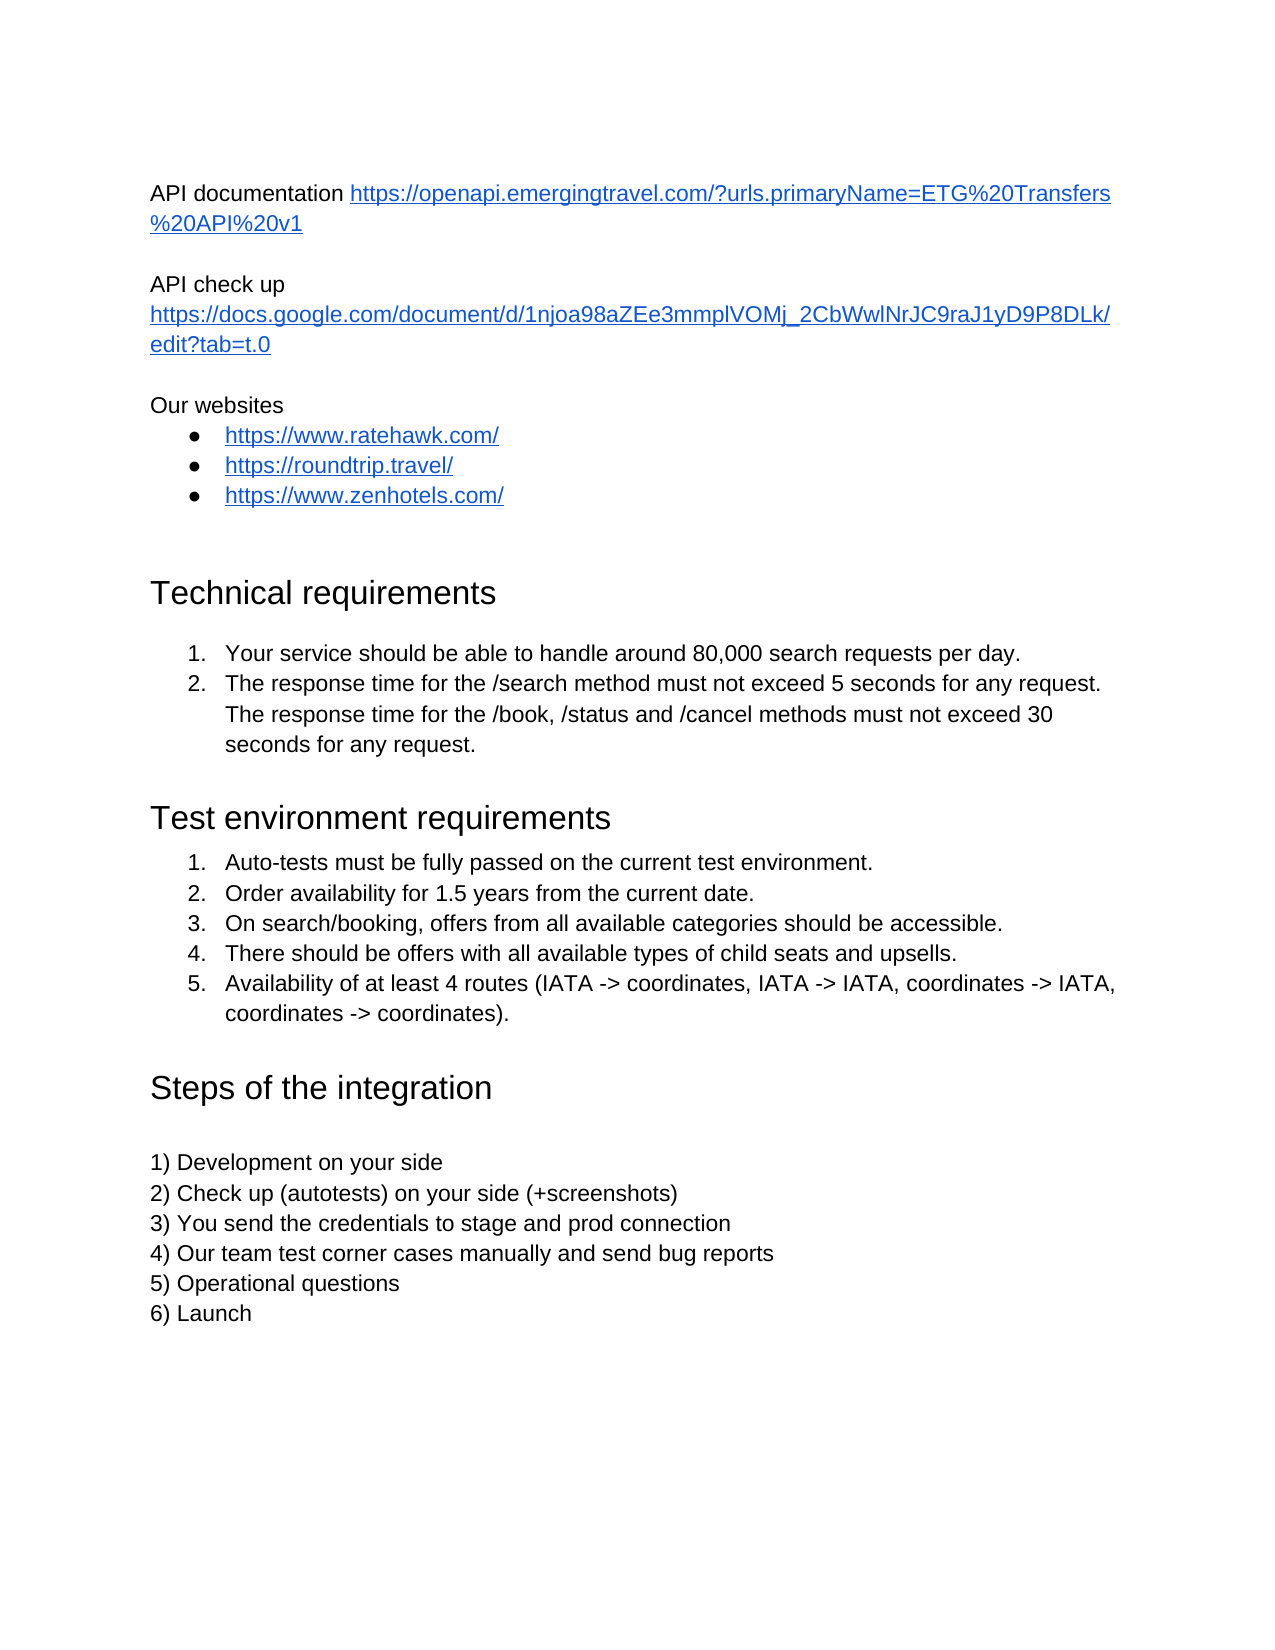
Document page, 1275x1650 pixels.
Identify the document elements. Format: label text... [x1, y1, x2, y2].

text 3) You send the credentials to stage and prod connection [150, 1210, 1125, 1236]
text 2) Check up (autotests) on your side (+screenshots) [150, 1179, 1125, 1206]
list The response time for the /search method must not exceed 5 seconds for any request. The response time for the /book, /status and /cancel methods must not exceed 30 seconds for any request. [187, 670, 1125, 757]
subtitle Test environment requirements [150, 798, 1125, 837]
list Auto-tests must be fully passed on the current test environment. [187, 849, 1125, 876]
subtitle Steps of the integration [150, 1068, 1125, 1107]
subtitle Technical requirements [150, 573, 1125, 611]
list There should be offers with all available types of child seats and upsells. [187, 940, 1125, 966]
text 4) Our team test corner cases manually and send bug reports [150, 1240, 1125, 1266]
list https://www.ratehawk.com/ [187, 422, 1125, 448]
text Our websites [150, 392, 1125, 418]
text API documentation https://openapi.emergingtravel.com/?urls.primaryName=ETG%20Transfers%20API%20v1 [150, 180, 1125, 237]
text 1) Development on your side [150, 1149, 1125, 1176]
list On search/booking, offers from all available categories should be accessible. [187, 910, 1125, 936]
list Order availability for 1.5 years from the current date. [187, 879, 1125, 906]
list https://www.zenhotels.com/ [187, 482, 1125, 509]
text API check up [150, 271, 1125, 297]
text 5) Operational questions [150, 1270, 1125, 1296]
text https://docs.google.com/document/d/1njoa98aZEe3mmplVOMj_2CbWwlNrJC9raJ1yD9P8DLk/edit?tab=t.0 [150, 301, 1125, 358]
list https://roundtrip.travel/ [187, 452, 1125, 478]
text 6) Launch [150, 1300, 1125, 1327]
list Your service should be able to handle around 80,000 search requests per day. [187, 640, 1125, 666]
list Availability of at least 4 routes (IATA -> coordinates, IATA -> IATA, coordinates -> IATA, coordinates -> coordinates). [187, 970, 1125, 1027]
